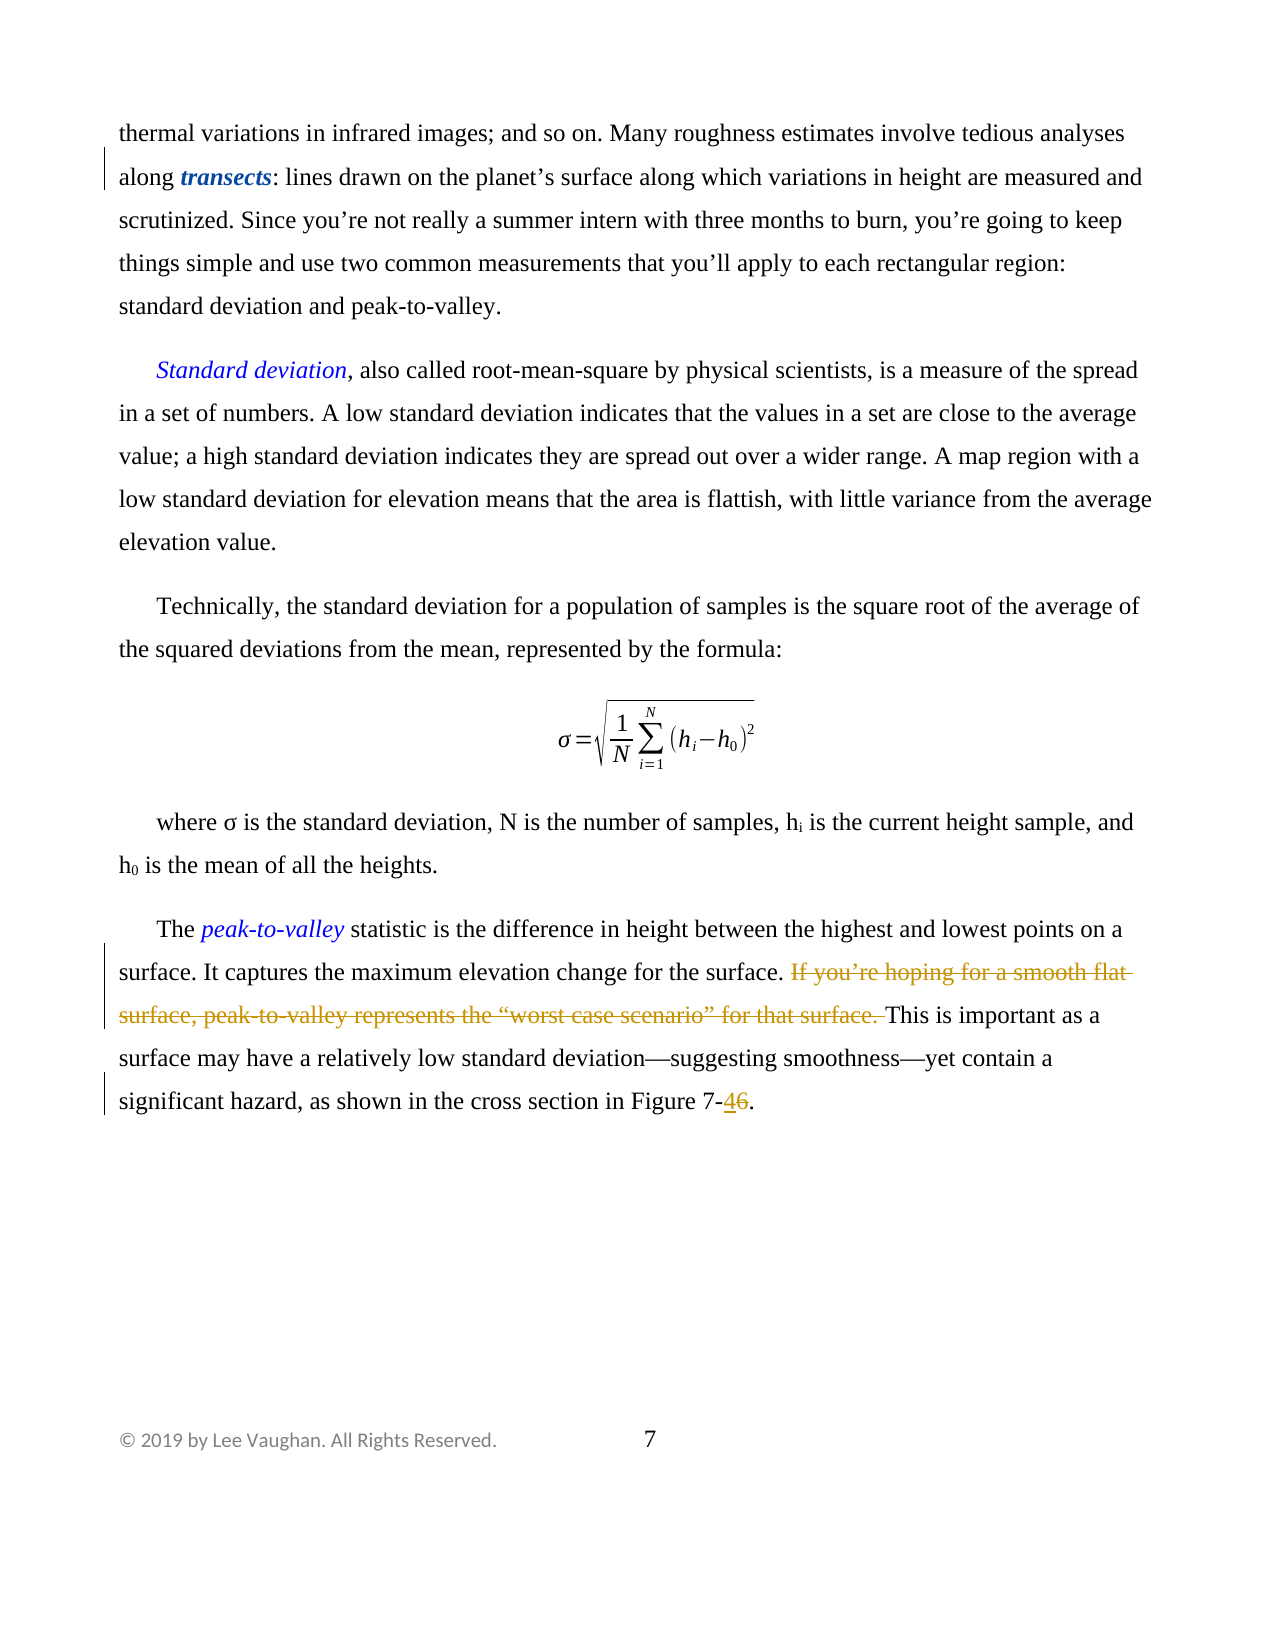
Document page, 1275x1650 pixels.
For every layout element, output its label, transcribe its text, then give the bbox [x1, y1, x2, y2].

text Standard deviation, also called root-mean-square by physical scientists, is a measure of the spread in a set of numbers. A low standard deviation indicates that the values in a set are close to the average value; a high standard deviation indicates they are spread out over a wider range. A map region with a low standard deviation for elevation means that the area is flattish, with little variance from the average elevation value. [118, 355, 1156, 556]
text The peak-to-valley statistic is the difference in height between the highest and lowest points on a surface. It captures the maximum elevation change for the surface. This is important as a surface may have a relatively low standard deviation—suggesting smoothness—yet contain a significant hazard, as shown in the cross section in Figure 7-. [118, 914, 1156, 1115]
text Technically, the standard deviation for a population of samples is the square root of the average of the squared deviations from the mean, represented by the formula: [118, 591, 1156, 663]
text where σ is the standard deviation, N is the number of samples, hi is the current height sample, and h0 is the mean of all the heights. [118, 807, 1156, 879]
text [118, 118, 1156, 320]
